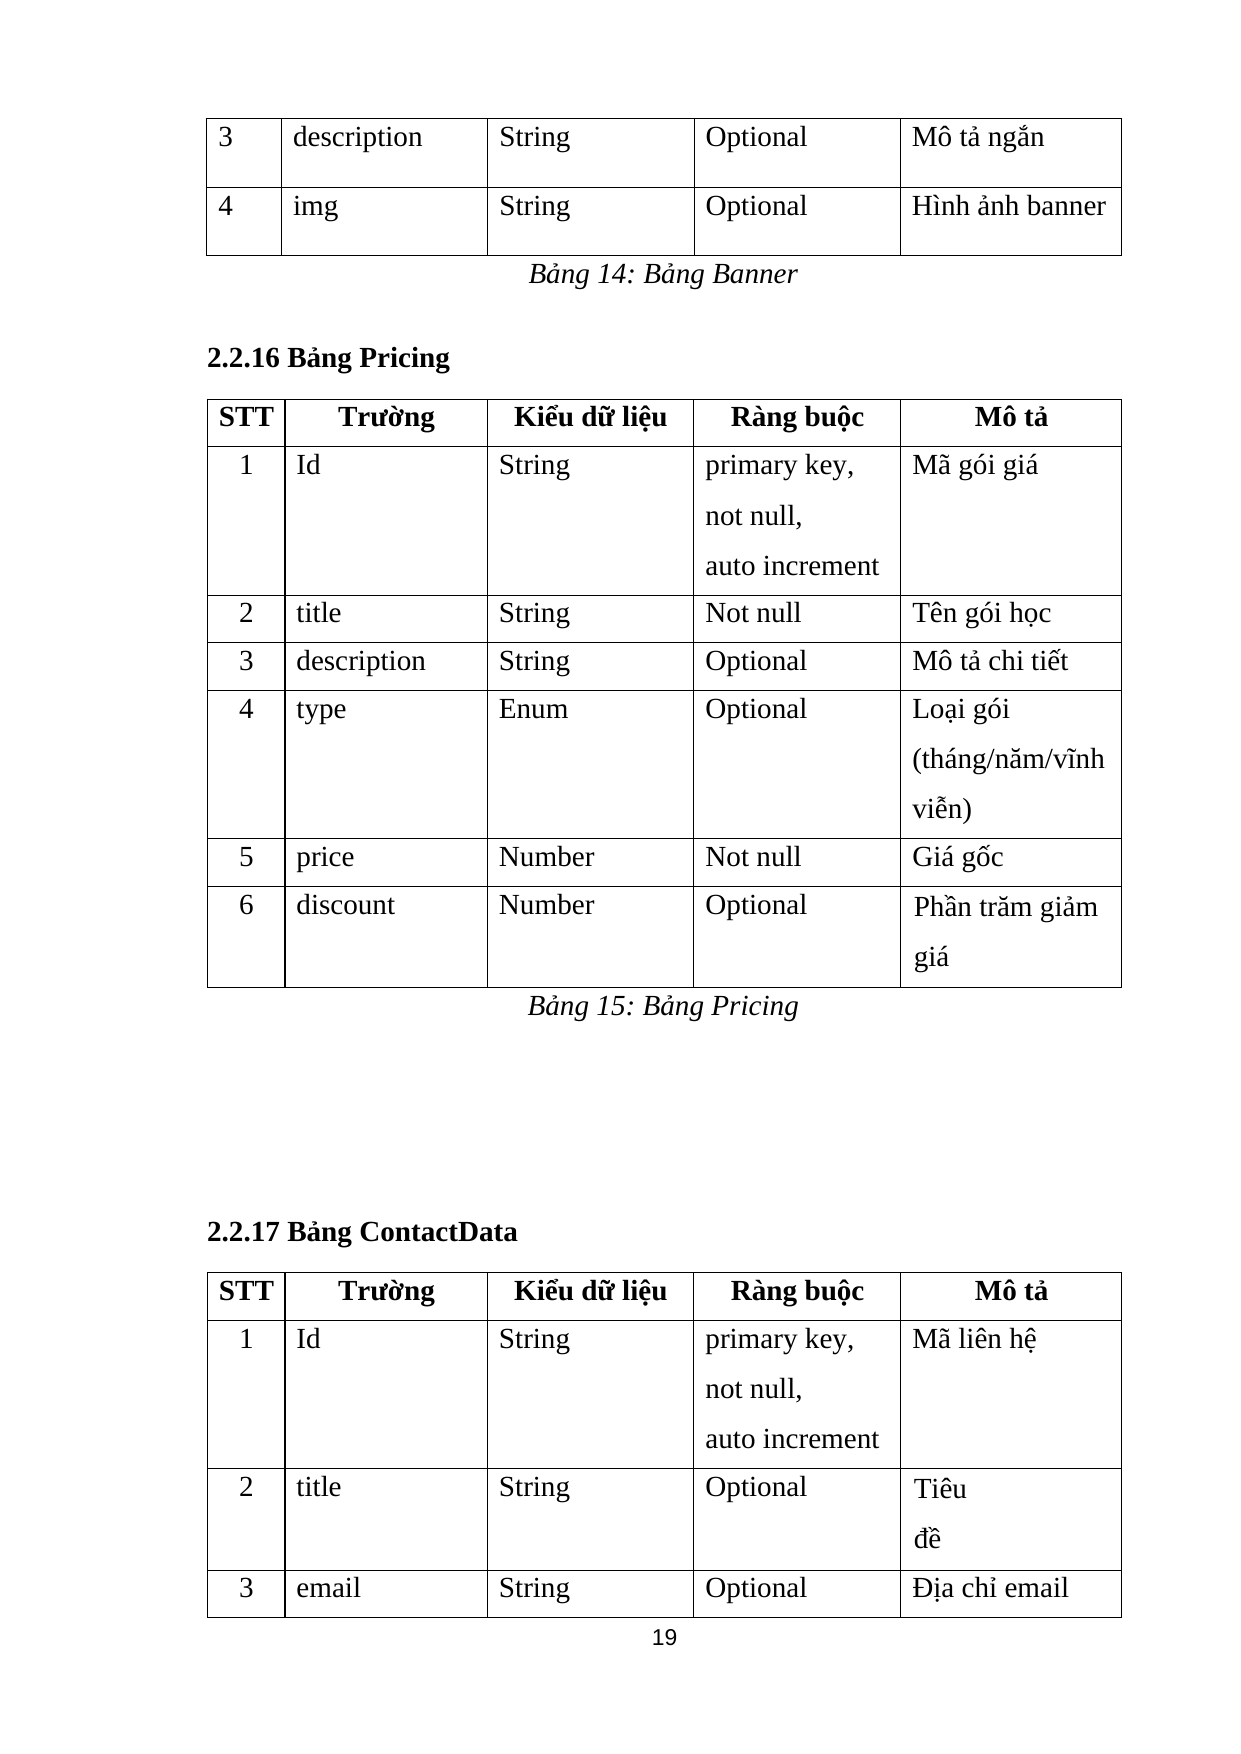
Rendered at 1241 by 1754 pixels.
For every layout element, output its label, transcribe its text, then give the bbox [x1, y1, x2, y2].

table_header STT [208, 1273, 284, 1320]
table_cell 2 [208, 596, 284, 642]
table_cell [901, 1469, 1121, 1569]
table_header Ràng buộc [694, 1273, 900, 1320]
table_cell Optional [694, 1469, 900, 1569]
table_cell String [488, 119, 694, 187]
table_cell 3 [207, 119, 281, 187]
table_cell description [286, 643, 487, 690]
table_cell 1 [208, 1321, 284, 1468]
table_cell title [286, 1469, 487, 1569]
table_cell 3 [208, 643, 284, 690]
table_cell Mô tả ngắn [901, 119, 1121, 187]
table_header Mô tả [901, 400, 1121, 446]
table_cell Tên gói học [901, 596, 1121, 642]
subtitle 2.2.17 Bảng ContactData [207, 1214, 1122, 1247]
table_cell 6 [208, 887, 284, 987]
table_cell 5 [208, 839, 284, 886]
table_cell Not null [694, 596, 900, 642]
table_cell Giá gốc [901, 839, 1121, 886]
table_cell primary key, not null, auto increment [694, 1321, 900, 1468]
table_cell Hình ảnh banner [901, 188, 1121, 255]
table_cell Optional [694, 691, 900, 838]
table_cell 4 [207, 188, 281, 255]
table_cell Mã gói giá [901, 447, 1121, 594]
table_cell Loại gói (tháng/năm/vĩnh viễn) [901, 691, 1121, 838]
table_cell String [488, 643, 693, 690]
table_cell Id [286, 447, 487, 594]
table_cell Mã liên hệ [901, 1321, 1121, 1468]
table_cell discount [286, 887, 487, 987]
table_cell Optional [694, 643, 900, 690]
table_cell String [488, 596, 693, 642]
table_cell description [282, 119, 487, 187]
table_cell Mô tả chi tiết [901, 643, 1121, 690]
table_cell String [488, 1321, 693, 1468]
table_cell img [282, 188, 487, 255]
table_header Trường [286, 1273, 487, 1320]
table_cell Địa chỉ email [901, 1571, 1121, 1617]
table_cell [901, 887, 1121, 987]
table_cell Optional [694, 1571, 900, 1617]
table_cell String [488, 1469, 693, 1569]
text Bảng 15: Bảng Pricing [207, 988, 1122, 1022]
text Bảng 14: Bảng Banner [207, 256, 1122, 290]
table_header STT [208, 400, 284, 446]
table_cell title [286, 596, 487, 642]
table_cell 2 [208, 1469, 284, 1569]
table_cell type [286, 691, 487, 838]
table_cell Number [488, 887, 693, 987]
table_cell Id [286, 1321, 487, 1468]
table_cell Enum [488, 691, 693, 838]
table_cell 4 [208, 691, 284, 838]
table_cell price [286, 839, 487, 886]
table_cell Optional [694, 887, 900, 987]
table_cell String [488, 447, 693, 594]
table_cell 1 [208, 447, 284, 594]
table_cell primary key, not null, auto increment [694, 447, 900, 594]
table_header Mô tả [901, 1273, 1121, 1320]
table_cell Number [488, 839, 693, 886]
table_cell Optional [695, 188, 900, 255]
table_header Kiểu dữ liệu [488, 1273, 693, 1320]
table_cell Optional [695, 119, 900, 187]
table_cell 3 [208, 1571, 284, 1617]
table_cell String [488, 188, 694, 255]
subtitle 2.2.16 Bảng Pricing [207, 340, 1122, 373]
table_cell String [488, 1571, 693, 1617]
table_header Kiểu dữ liệu [488, 400, 693, 446]
table_header Ràng buộc [694, 400, 900, 446]
table_header Trường [286, 400, 487, 446]
table_cell Not null [694, 839, 900, 886]
table_cell email [286, 1571, 487, 1617]
